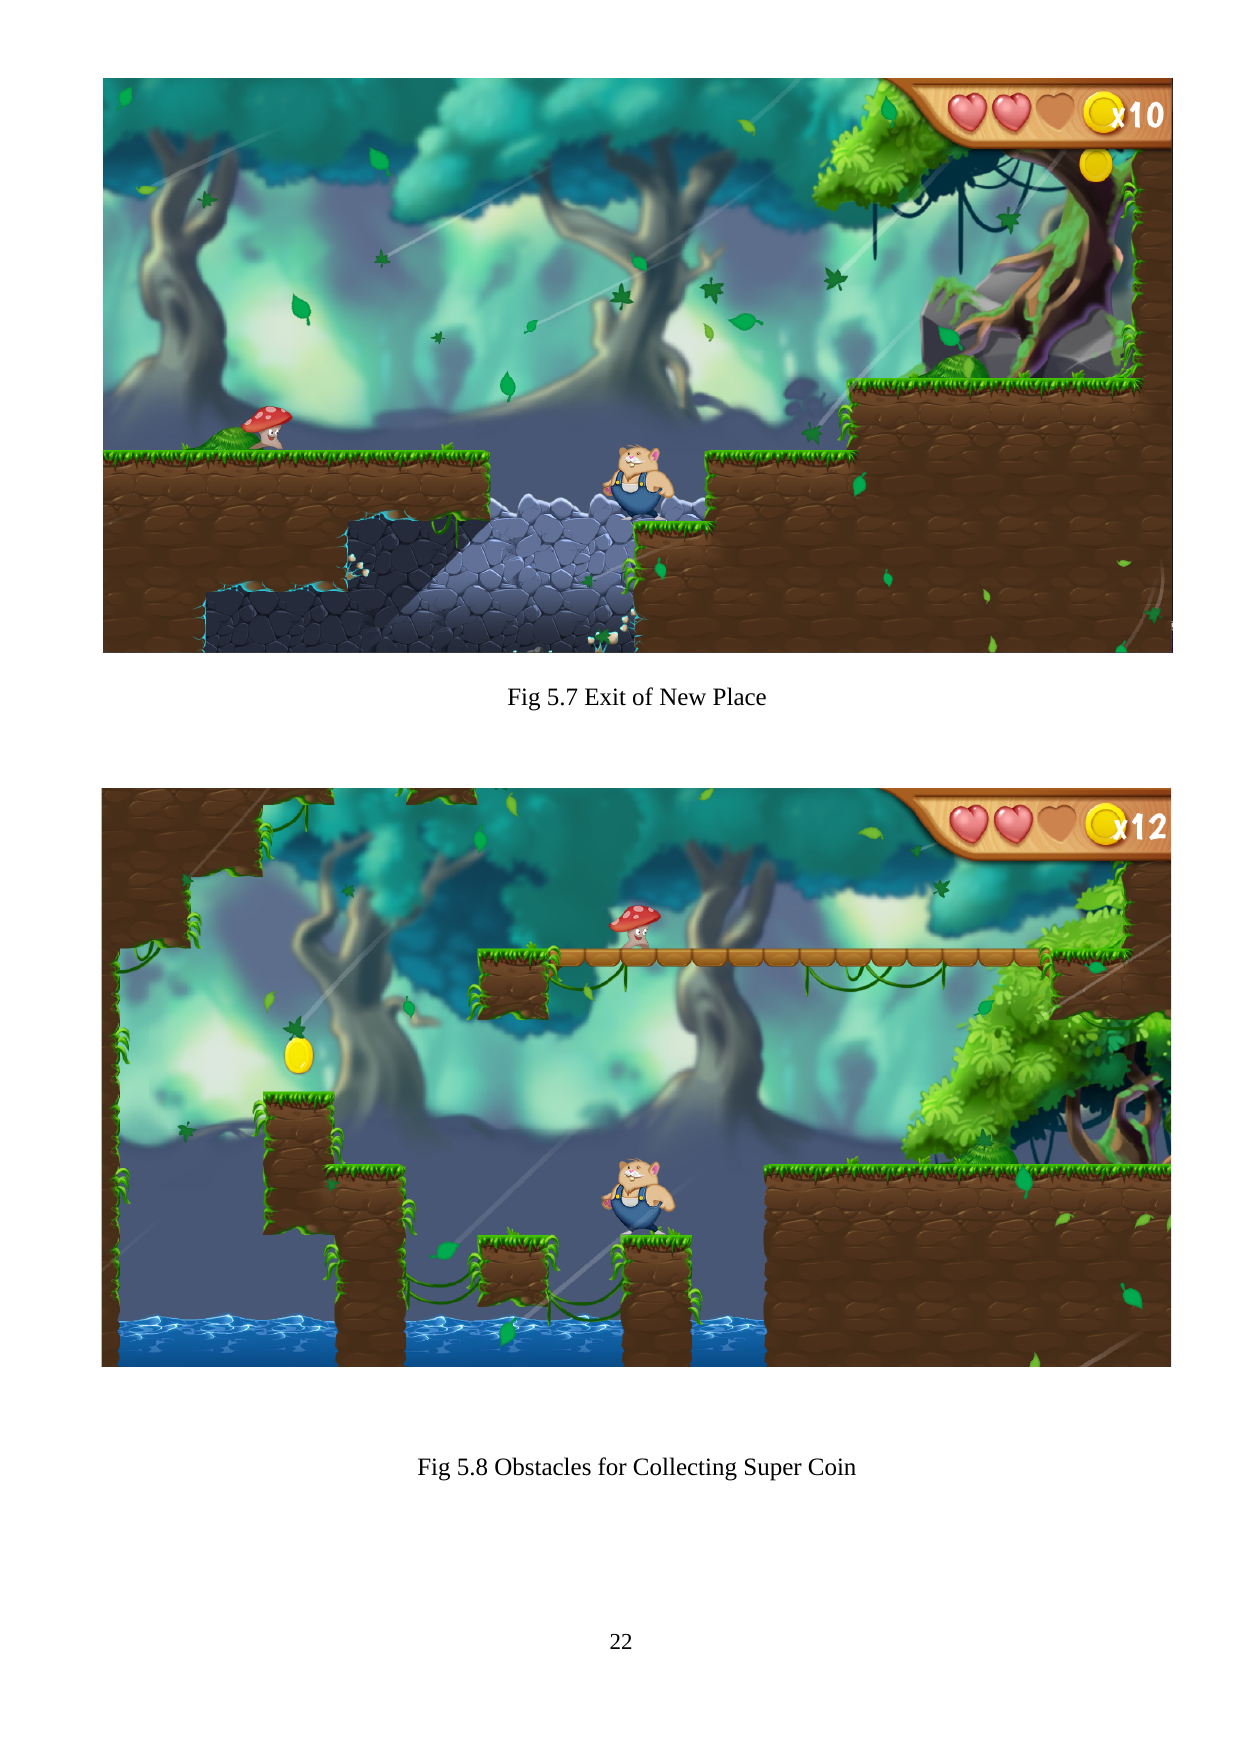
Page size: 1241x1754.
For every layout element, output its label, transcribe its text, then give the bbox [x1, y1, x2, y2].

text Fig 5.8 Obstacles for Collecting Super Coin [102, 1452, 1171, 1481]
text Fig 5.7 Exit of New Place [102, 682, 1171, 710]
picture [101, 788, 1172, 1367]
picture [103, 78, 1173, 653]
